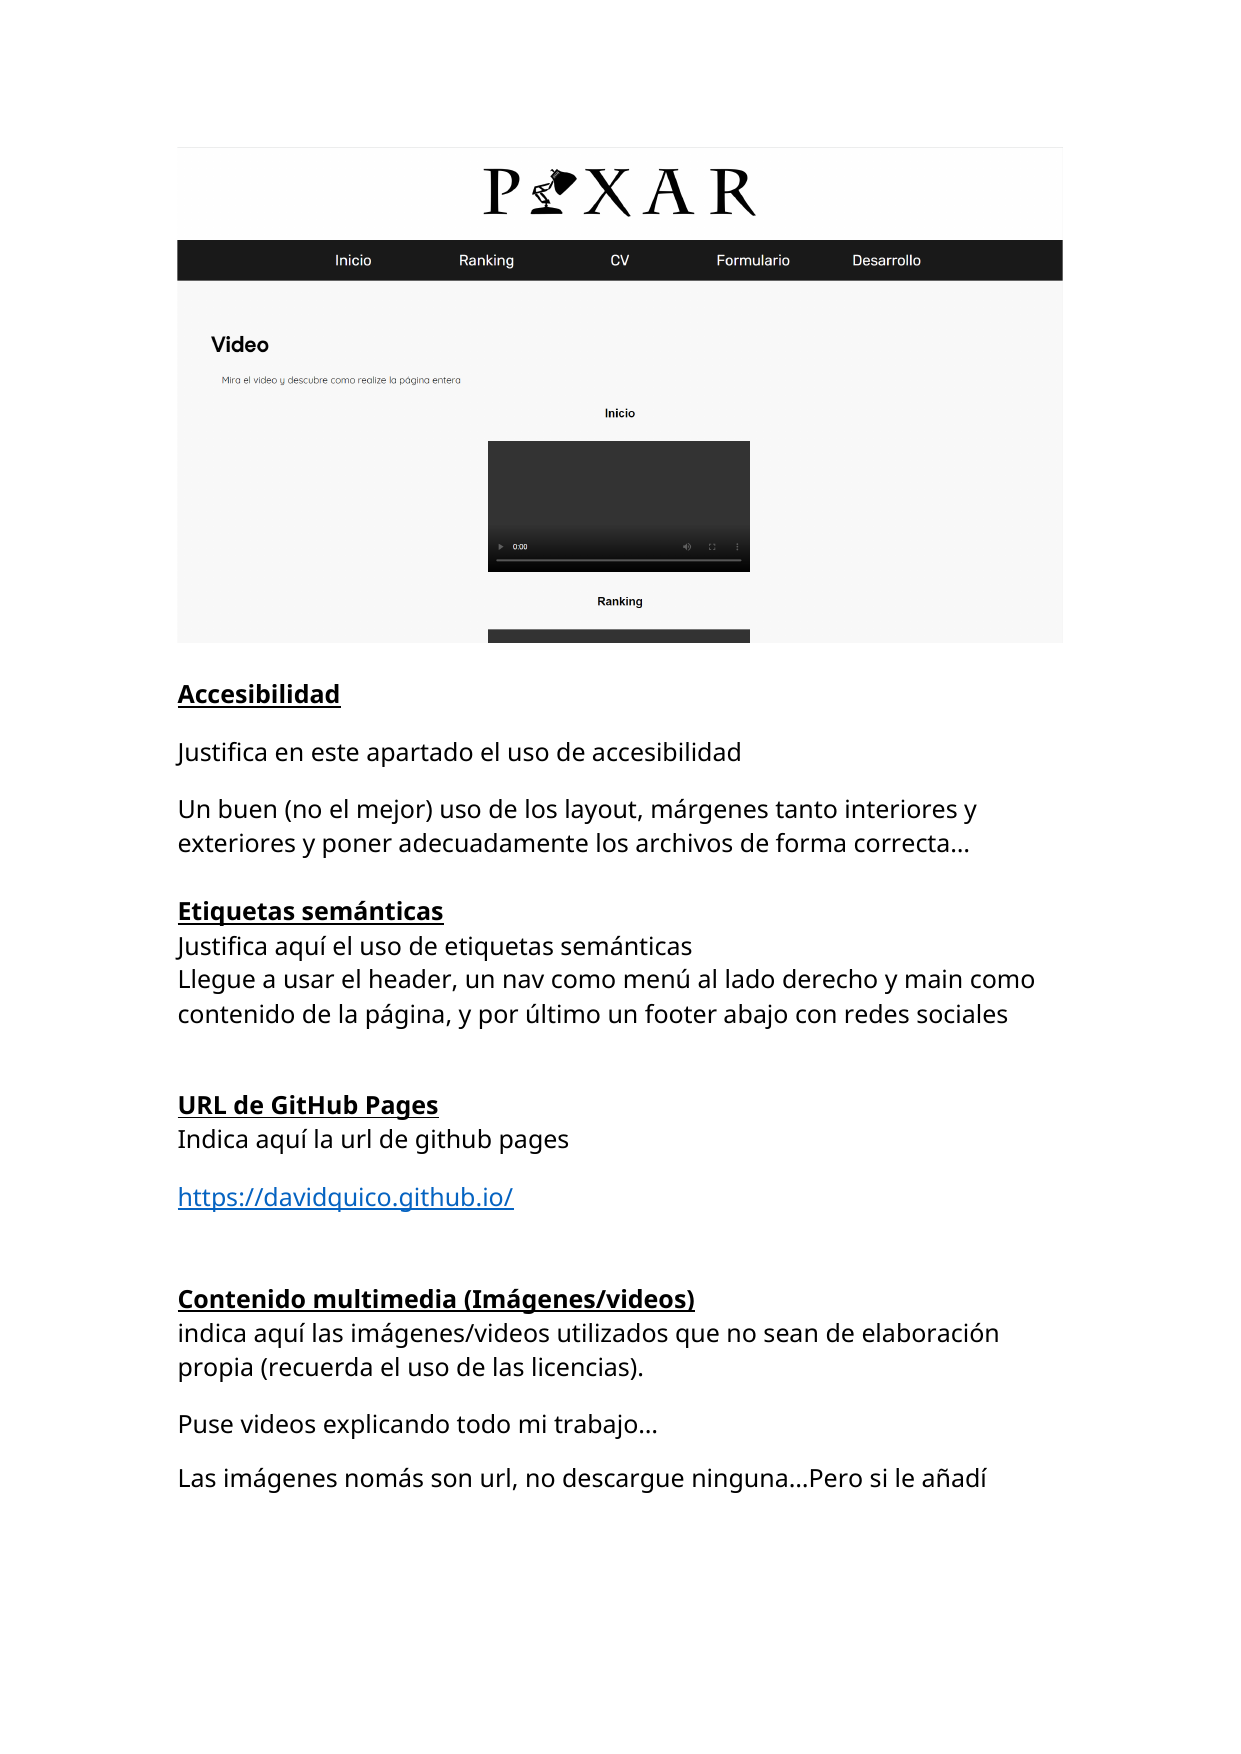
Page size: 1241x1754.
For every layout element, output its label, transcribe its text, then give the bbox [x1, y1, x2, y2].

text https://davidquico.github.io/ [177, 1179, 1063, 1213]
text URL de GitHub Pages Indica aquí la url de github pages [177, 1054, 1047, 1156]
text Las imágenes nomás son url, no descargue ninguna…Pero si le añadí [177, 1461, 1063, 1495]
picture [177, 147, 1063, 643]
text Puse videos explicando todo mi trabajo… [177, 1407, 1063, 1441]
text Accesibilidad [177, 677, 1047, 711]
text Un buen (no el mejor) uso de los layout, márgenes tanto interiores y exteriores y poner adecuadamente los archivos de forma correcta… [177, 792, 1063, 860]
text Etiquetas semánticas Justifica aquí el uso de etiquetas semánticas Llegue a usar el header, un nav como menú al lado derecho y main como contenido de la página, y por último un footer abajo con redes sociales [177, 894, 1047, 1030]
text Justifica en este apartado el uso de accesibilidad [177, 734, 1047, 768]
text Contenido multimedia (Imágenes/videos) indica aquí las imágenes/videos utilizados que no sean de elaboración propia (recuerda el uso de las licencias). [177, 1282, 1047, 1384]
